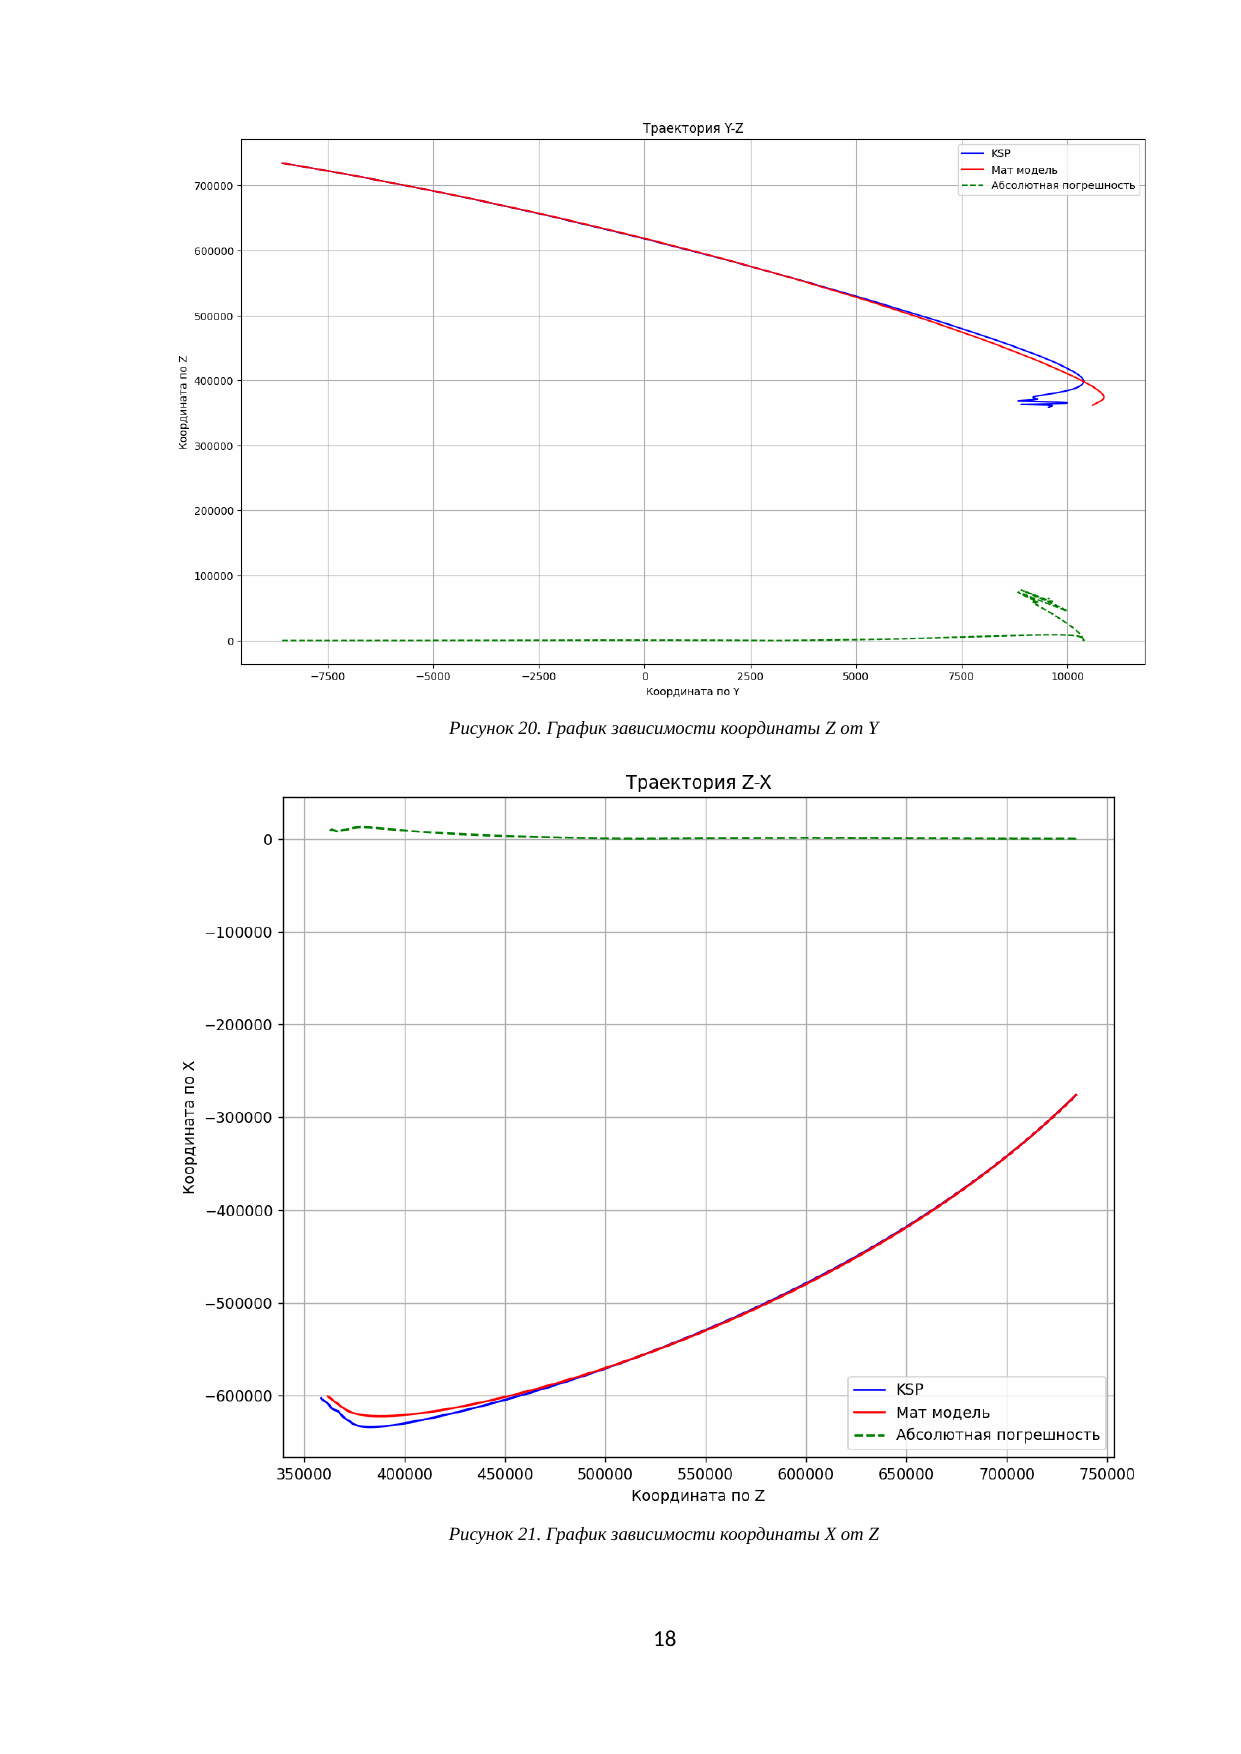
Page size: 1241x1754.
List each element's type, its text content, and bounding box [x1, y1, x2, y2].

picture [177, 118, 1152, 698]
text Рисунок 20. График зависимости координаты Z от Y [177, 717, 1152, 738]
text Рисунок 21. График зависимости координаты X от Z [177, 1523, 1152, 1544]
picture [177, 759, 1152, 1504]
